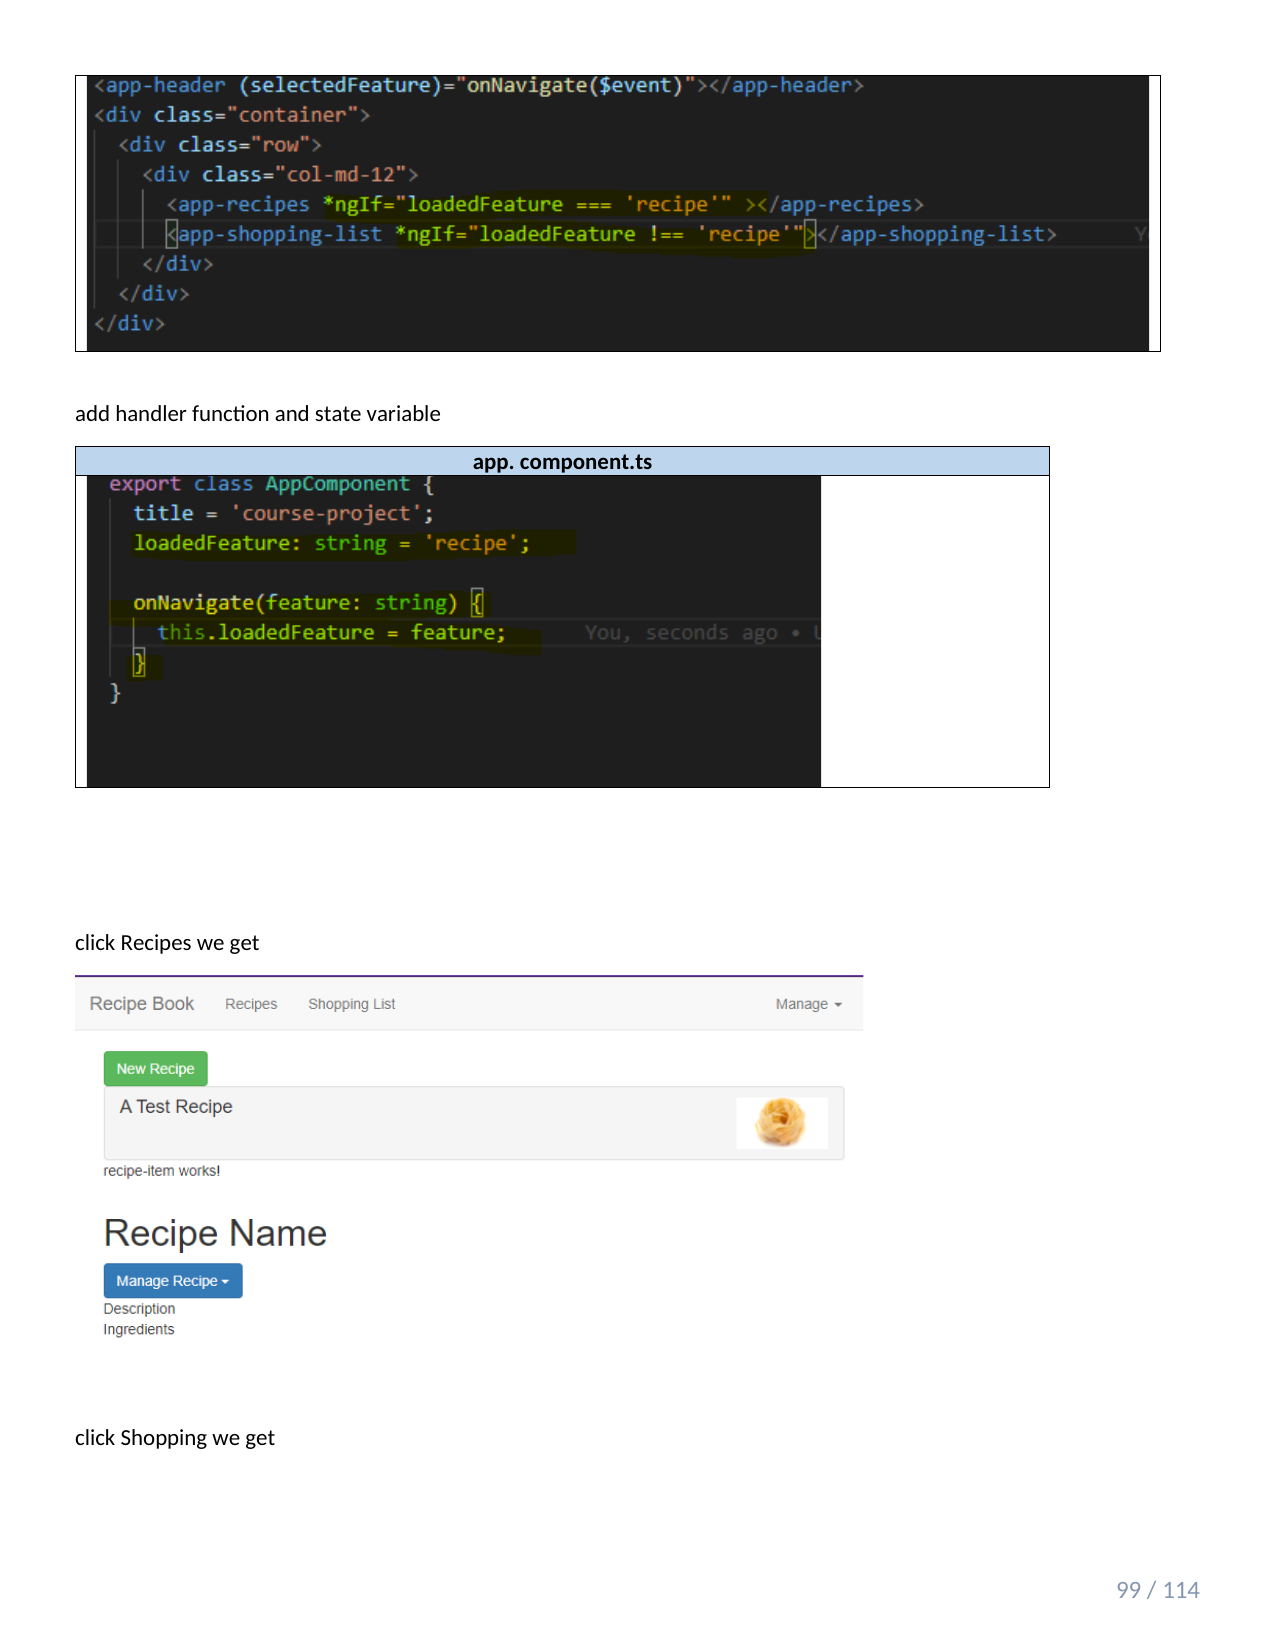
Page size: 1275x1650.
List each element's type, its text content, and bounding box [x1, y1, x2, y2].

table_cell [76, 76, 86, 351]
picture [86, 476, 822, 787]
table_cell [76, 476, 86, 787]
table_cell [822, 476, 1049, 787]
picture [75, 975, 864, 1358]
table_header app. component.ts [76, 447, 1049, 475]
text add handler function and state variable [75, 399, 1200, 427]
picture [86, 76, 1150, 351]
text click Recipes we get [75, 928, 1200, 957]
table_cell [1150, 76, 1160, 351]
text click Shopping we get [75, 1423, 1200, 1452]
